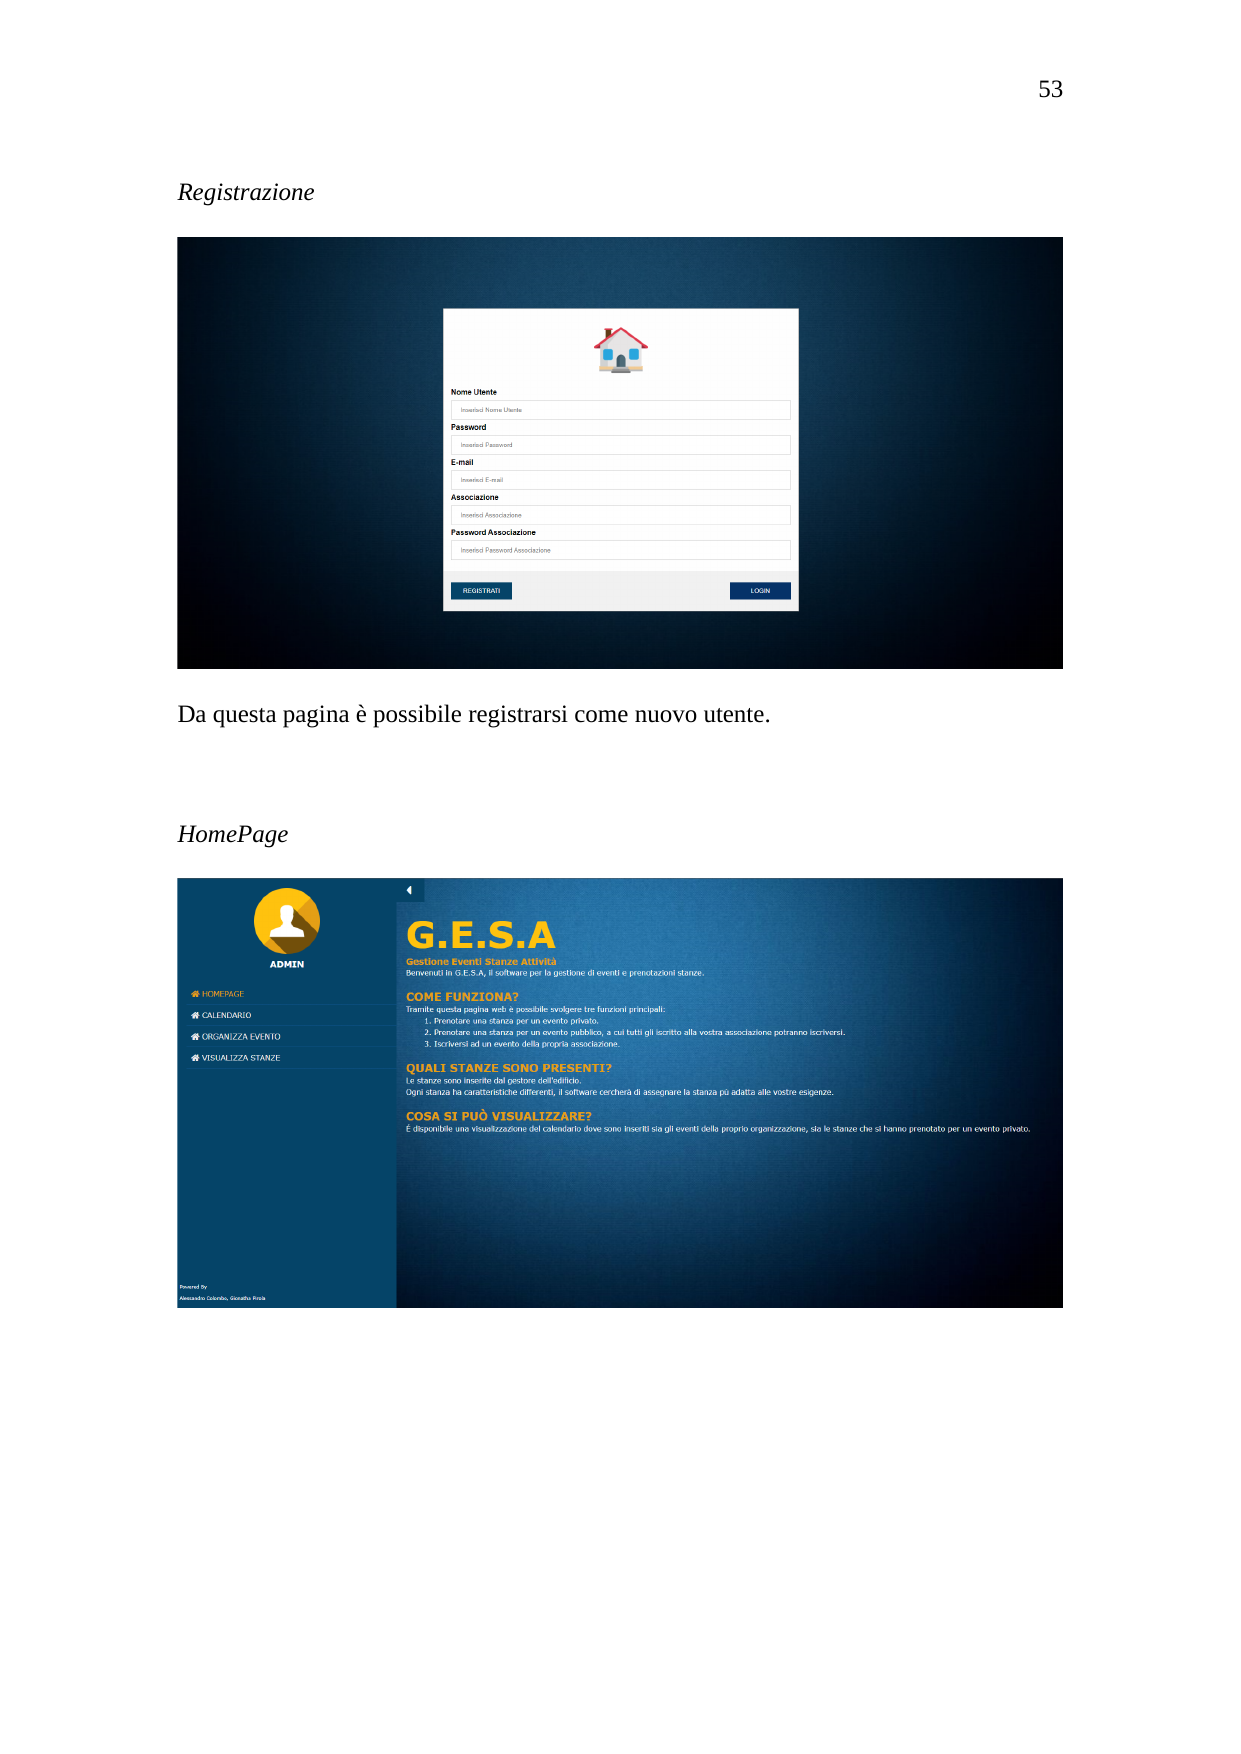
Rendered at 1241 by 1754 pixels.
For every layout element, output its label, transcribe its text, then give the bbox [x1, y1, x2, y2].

text Registrazione [177, 177, 1063, 206]
picture [177, 878, 1063, 1308]
picture [177, 237, 1063, 669]
text HomePage [177, 819, 1063, 848]
text Da questa pagina è possibile registrarsi come nuovo utente. [177, 699, 1063, 728]
